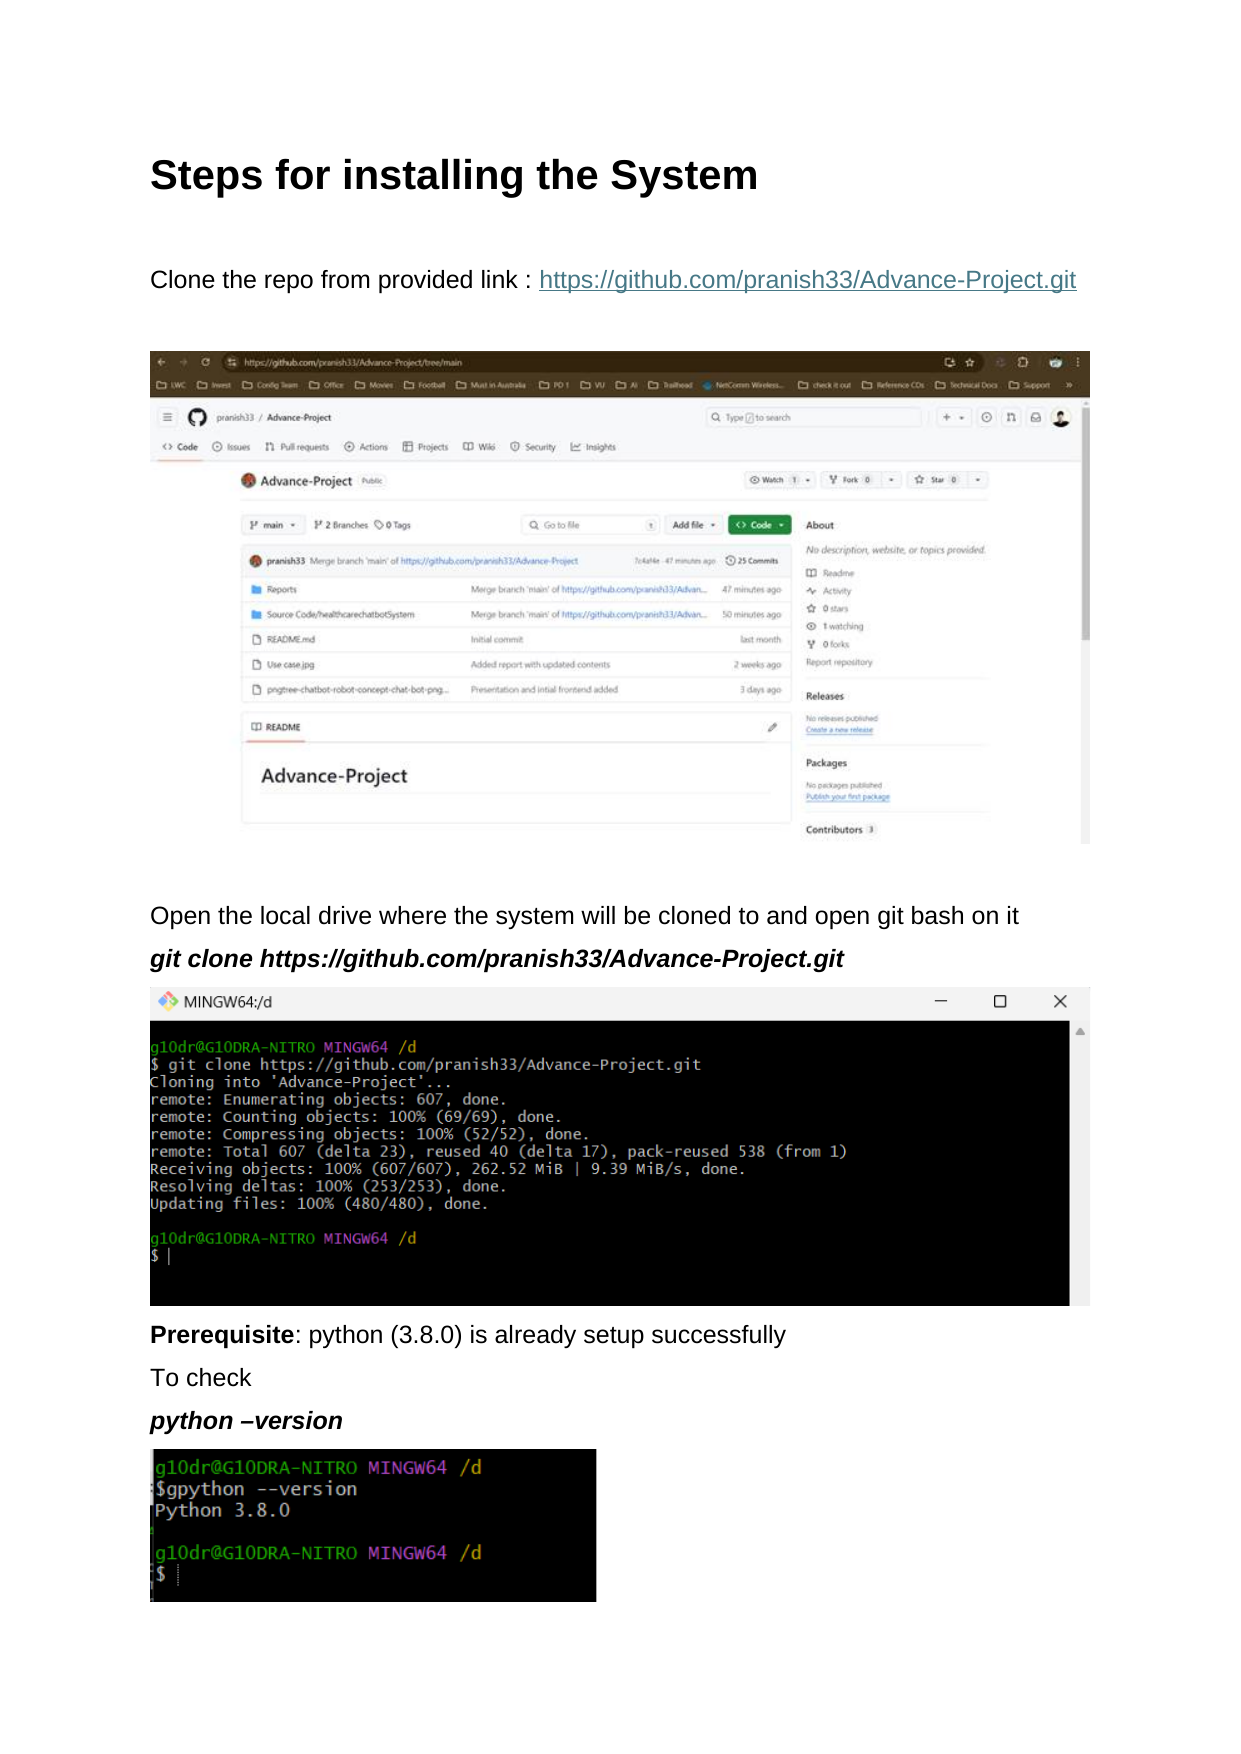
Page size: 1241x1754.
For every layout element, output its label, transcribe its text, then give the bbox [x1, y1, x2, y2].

picture [150, 1449, 597, 1602]
text Steps for installing the System [150, 150, 1090, 198]
text Prerequisite: python (3.8.0) is already setup successfully [150, 1320, 1090, 1349]
picture [150, 987, 1091, 1306]
text python –version [150, 1406, 1090, 1435]
picture [150, 351, 1090, 844]
text To check [150, 1363, 1090, 1392]
text Open the local drive where the system will be cloned to and open git bash on it [150, 901, 1090, 930]
text Clone the repo from provided link : https://github.com/pranish33/Advance-Project.git [150, 265, 1090, 294]
text git clone https://github.com/pranish33/Advance-Project.git [150, 944, 1090, 973]
